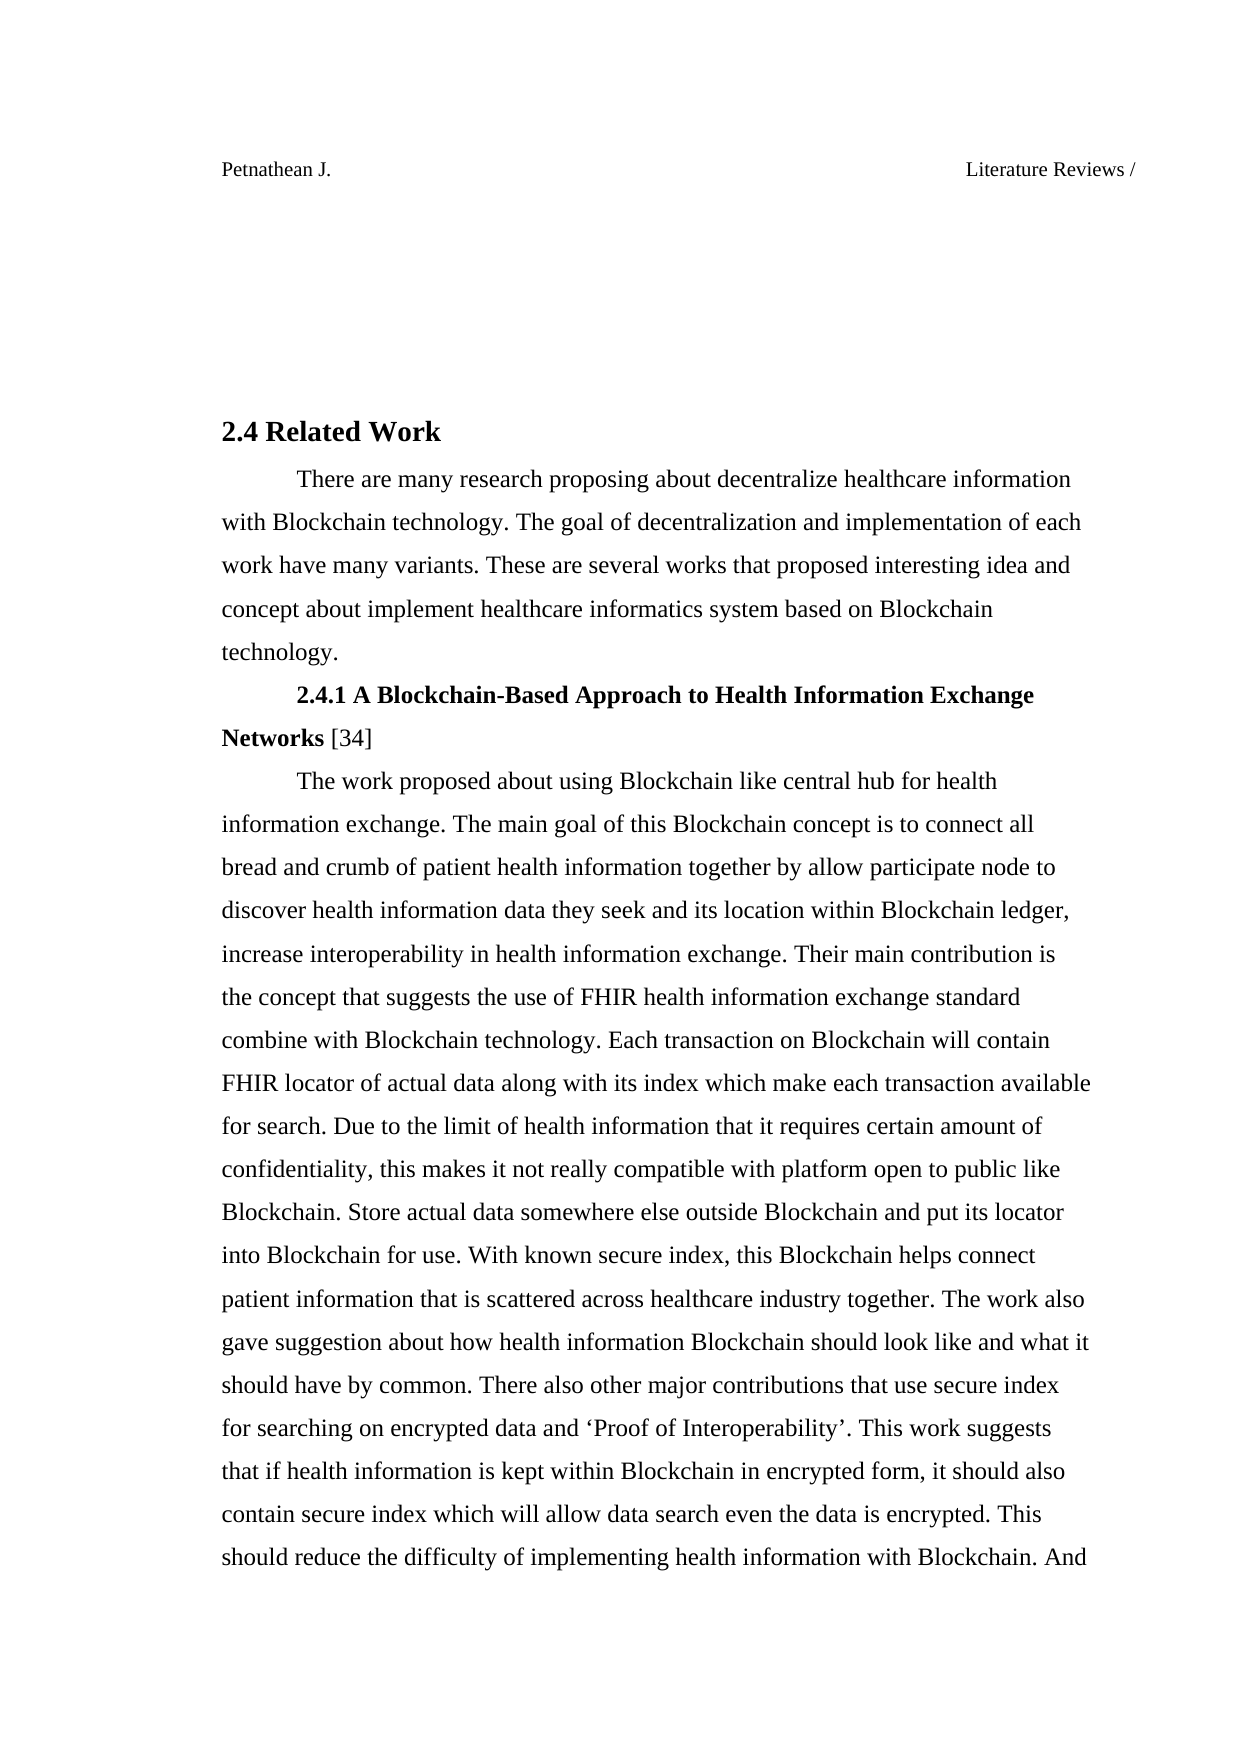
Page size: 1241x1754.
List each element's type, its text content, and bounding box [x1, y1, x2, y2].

text There are many research proposing about decentralize healthcare information with Blockchain technology. The goal of decentralization and implementation of each work have many variants. These are several works that proposed interesting idea and concept about implement healthcare informatics system based on Blockchain technology. [221, 464, 1092, 666]
text 2.4 Related Work [221, 414, 1092, 448]
text 2.4.1 A Blockchain-Based Approach to Health Information Exchange Networks [34] [221, 680, 1092, 752]
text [221, 766, 1092, 1571]
